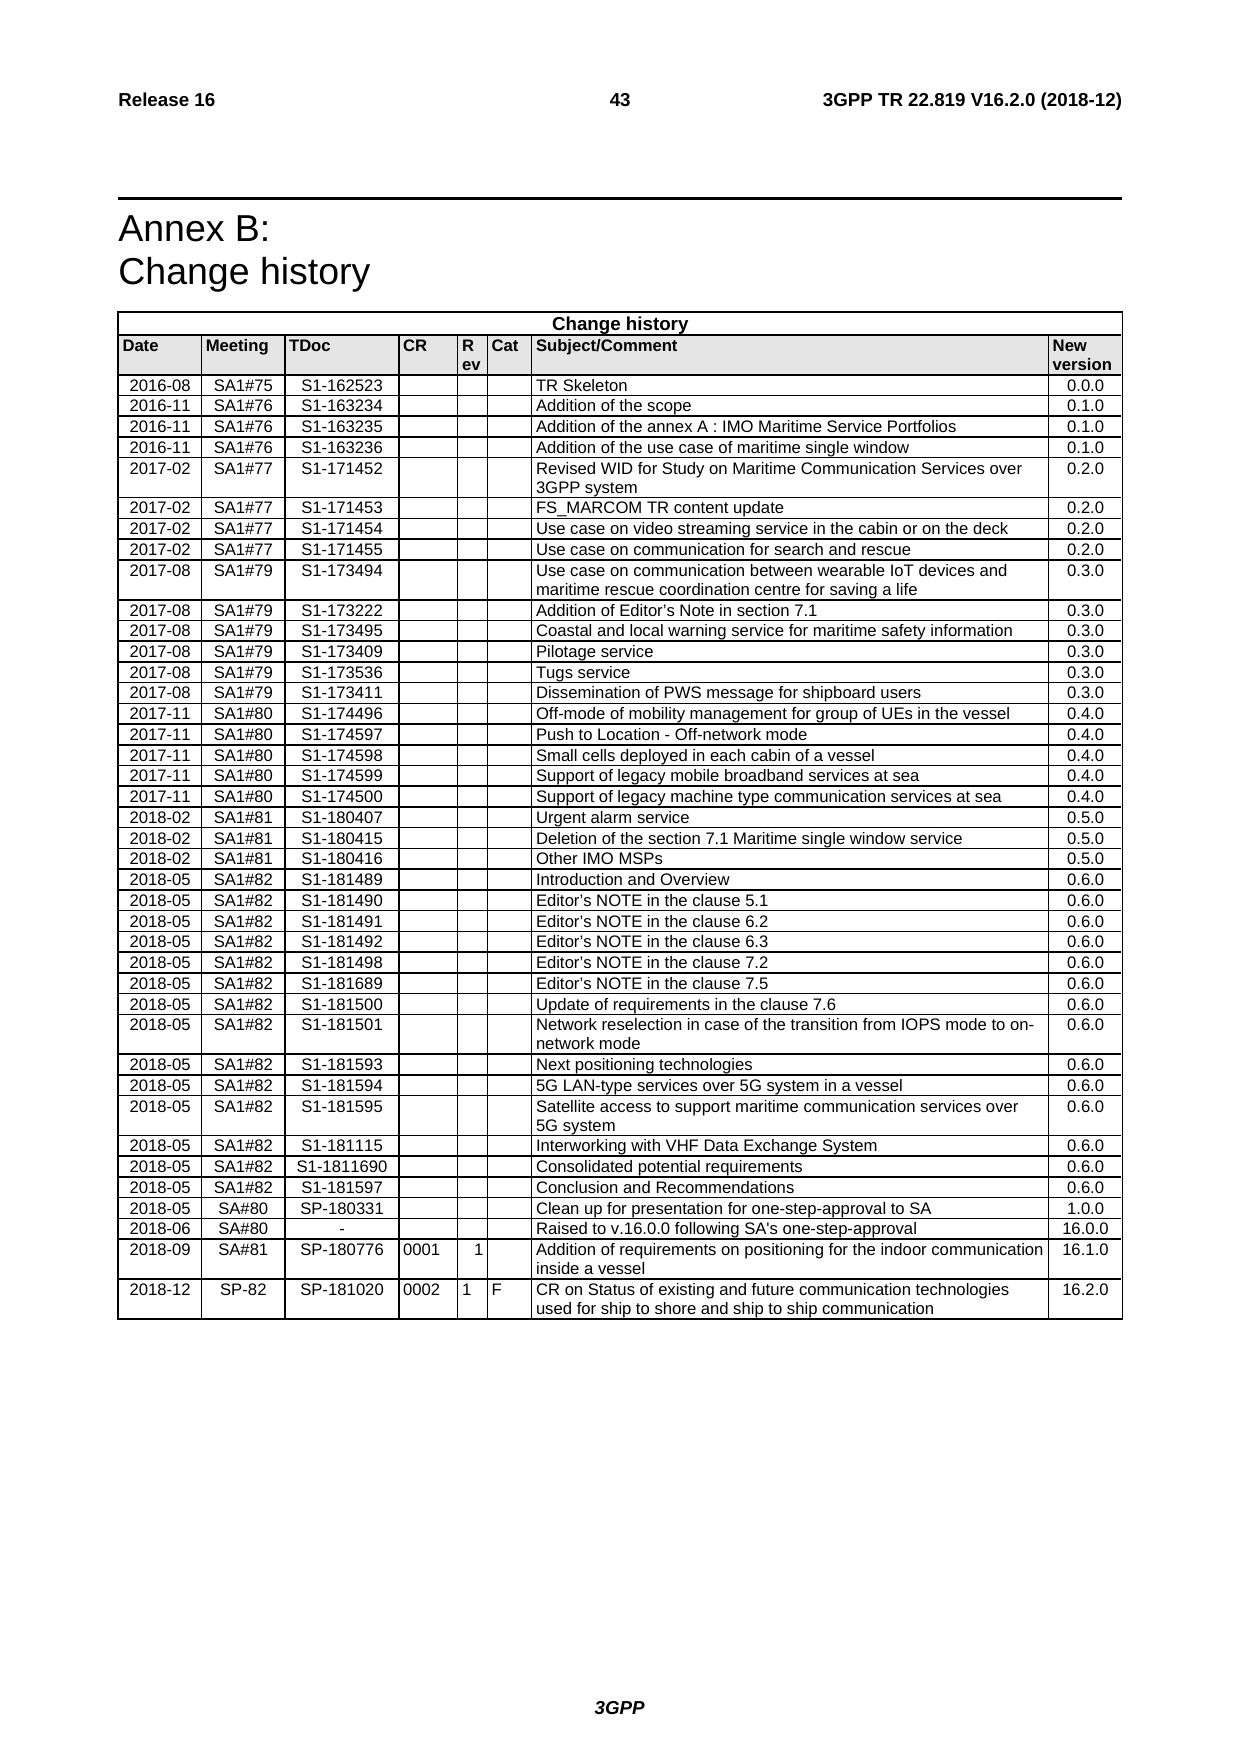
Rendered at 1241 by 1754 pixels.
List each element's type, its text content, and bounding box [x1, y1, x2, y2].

table_cell S1-173494 [286, 561, 398, 599]
table_cell [458, 994, 487, 1013]
table_cell S1-181689 [286, 974, 398, 993]
table_cell [458, 1076, 487, 1095]
table_cell S1-181597 [286, 1178, 398, 1197]
table_cell [400, 1198, 457, 1218]
table_cell [400, 953, 457, 972]
table_cell [400, 417, 457, 436]
table_cell 0.4.0 [1049, 765, 1122, 785]
table_cell [488, 1076, 531, 1095]
table_cell 2018-12 [119, 1280, 201, 1318]
table_cell FS_MARCOM TR content update [532, 498, 1048, 517]
table_cell Addition of requirements on positioning for the indoor communication inside a vessel [532, 1240, 1048, 1278]
table_cell Editor’s NOTE in the clause 7.5 [532, 974, 1048, 993]
table_cell 1.0.0 [1049, 1197, 1122, 1218]
table_cell [488, 746, 531, 765]
table_cell 0.4.0 [1049, 785, 1122, 806]
table_cell 0.4.0 [1049, 703, 1122, 723]
table_cell SA1#82 [202, 1096, 284, 1135]
table_cell 2018-05 [119, 974, 201, 993]
table_cell 0.2.0 [1049, 457, 1122, 497]
table_cell [488, 870, 531, 889]
table_cell 0.2.0 [1049, 518, 1122, 538]
table_cell [400, 396, 457, 415]
table_cell [400, 766, 457, 785]
table_cell [400, 911, 457, 931]
table_cell [458, 683, 487, 702]
table_cell [488, 953, 531, 972]
table_cell [458, 1219, 487, 1238]
table_cell 2018-05 [119, 911, 201, 931]
table_cell 0.6.0 [1049, 868, 1122, 889]
table_cell 0.5.0 [1049, 827, 1122, 848]
table_cell [488, 396, 531, 415]
table_cell [458, 1198, 487, 1218]
table_cell 0.0.0 [1049, 374, 1122, 395]
table_cell [400, 891, 457, 910]
table_cell Small cells deployed in each cabin of a vessel [532, 746, 1048, 765]
table_cell - [286, 1219, 398, 1238]
table_cell SA1#82 [202, 870, 284, 889]
table_cell SP-82 [202, 1280, 284, 1318]
table_cell [488, 1015, 531, 1053]
table_cell SA1#81 [202, 808, 284, 827]
table_cell 0.6.0 [1049, 1176, 1122, 1197]
table_cell [400, 498, 457, 517]
table_cell 2018-06 [119, 1219, 201, 1238]
table_cell [488, 849, 531, 868]
table_cell [458, 891, 487, 910]
table_cell [458, 458, 487, 497]
table_cell SA1#77 [202, 540, 284, 559]
table_cell 0.1.0 [1049, 395, 1122, 415]
table_cell [400, 704, 457, 723]
table_cell 0.6.0 [1049, 1053, 1122, 1074]
table_cell 2018-02 [119, 828, 201, 848]
table_cell Pilotage service [532, 642, 1048, 661]
table_cell [400, 621, 457, 640]
table_cell [488, 438, 531, 457]
table_cell SA1#79 [202, 683, 284, 702]
table_cell 0.1.0 [1049, 415, 1122, 436]
table_cell Dissemination of PWS message for shipboard users [532, 683, 1048, 702]
table_cell [400, 561, 457, 599]
table_cell SA1#77 [202, 498, 284, 517]
table_cell Date [119, 336, 201, 374]
table_cell 1 [458, 1240, 487, 1278]
table_cell [458, 417, 487, 436]
table_cell 0.5.0 [1049, 848, 1122, 868]
table_cell SA1#79 [202, 663, 284, 682]
table_cell 2018-05 [119, 994, 201, 1013]
table_cell 0.6.0 [1049, 1095, 1122, 1135]
table_cell SA1#75 [202, 376, 284, 395]
table_cell [488, 376, 531, 395]
table_cell 2018-05 [119, 1178, 201, 1197]
table_cell SA1#82 [202, 1076, 284, 1095]
table_cell S1-171452 [286, 458, 398, 497]
table_cell SA1#80 [202, 746, 284, 765]
table_cell 0.1.0 [1049, 436, 1122, 457]
table_cell 0001 [400, 1240, 457, 1278]
table_cell 0002 [400, 1280, 457, 1318]
table_cell 2017-11 [119, 704, 201, 723]
table_cell [488, 994, 531, 1013]
table_cell [400, 458, 457, 497]
table_cell S1-180407 [286, 808, 398, 827]
table_cell SA1#82 [202, 1055, 284, 1074]
table_cell [400, 787, 457, 806]
table_cell Satellite access to support maritime communication services over 5G system [532, 1096, 1048, 1135]
table_cell 1 [458, 1280, 487, 1318]
table_cell 2018-05 [119, 1015, 201, 1053]
table_cell CR [400, 336, 457, 374]
table_cell 2018-05 [119, 932, 201, 951]
table_cell 2017-08 [119, 642, 201, 661]
table_cell [400, 519, 457, 538]
table_cell [400, 1076, 457, 1095]
table_cell Use case on communication for search and rescue [532, 540, 1048, 559]
table_cell 2016-08 [119, 376, 201, 395]
table_cell S1-181490 [286, 891, 398, 910]
table_cell 0.6.0 [1049, 1074, 1122, 1095]
table_cell S1-173411 [286, 683, 398, 702]
table_cell [400, 1055, 457, 1074]
table_cell Addition of the scope [532, 396, 1048, 415]
table_cell [488, 1240, 531, 1278]
table_cell SA1#82 [202, 932, 284, 951]
table_cell SA1#80 [202, 704, 284, 723]
table_cell 2017-08 [119, 621, 201, 640]
table_cell 0.6.0 [1049, 889, 1122, 910]
table_cell Update of requirements in the clause 7.6 [532, 994, 1048, 1013]
table_cell [400, 683, 457, 702]
table_cell 0.3.0 [1049, 682, 1122, 702]
table_cell SA1#81 [202, 828, 284, 848]
table_cell [400, 1178, 457, 1197]
table_cell [400, 808, 457, 827]
table_cell [488, 621, 531, 640]
table_cell 0.6.0 [1049, 993, 1122, 1013]
table_cell Editor’s NOTE in the clause 6.3 [532, 932, 1048, 951]
table_cell Urgent alarm service [532, 808, 1048, 827]
table_header Change history [119, 313, 1122, 334]
table_cell 2018-02 [119, 808, 201, 827]
table_cell [400, 746, 457, 765]
table_cell [458, 932, 487, 951]
table_cell S1-171453 [286, 498, 398, 517]
table_cell S1-1811690 [286, 1157, 398, 1176]
table_cell [458, 663, 487, 682]
table_cell 2017-11 [119, 787, 201, 806]
table_cell [400, 1136, 457, 1155]
table_cell SA1#82 [202, 1015, 284, 1053]
table_cell Off-mode of mobility management for group of UEs in the vessel [532, 704, 1048, 723]
table_cell Rev [458, 336, 487, 374]
table_cell S1-180416 [286, 849, 398, 868]
table_cell Addition of Editor’s Note in section 7.1 [532, 601, 1048, 619]
table_cell Cat [488, 336, 531, 374]
table_cell [488, 891, 531, 910]
table_cell [458, 376, 487, 395]
table_cell [458, 828, 487, 848]
table_cell 2017-02 [119, 498, 201, 517]
table_cell Support of legacy mobile broadband services at sea [532, 766, 1048, 785]
table_cell [488, 417, 531, 436]
table_cell Network reselection in case of the transition from IOPS mode to on-network mode [532, 1015, 1048, 1053]
table_cell [458, 1055, 487, 1074]
table_cell [488, 663, 531, 682]
table_cell TR Skeleton [532, 376, 1048, 395]
table_cell [458, 1015, 487, 1053]
table_cell 2017-02 [119, 458, 201, 497]
table_cell 2017-02 [119, 540, 201, 559]
table_cell Raised to v.16.0.0 following SA's one-step-approval [532, 1219, 1048, 1238]
table_cell 0.3.0 [1049, 620, 1122, 640]
table_cell Addition of the annex A : IMO Maritime Service Portfolios [532, 417, 1048, 436]
table_cell Consolidated potential requirements [532, 1157, 1048, 1176]
table_cell 0.6.0 [1049, 972, 1122, 993]
table_cell 2017-11 [119, 746, 201, 765]
table_cell SA1#77 [202, 458, 284, 497]
table_cell 2018-05 [119, 1055, 201, 1074]
table_cell [458, 1096, 487, 1135]
table_cell S1-181593 [286, 1055, 398, 1074]
table_cell SA1#82 [202, 1136, 284, 1155]
table_cell S1-162523 [286, 376, 398, 395]
table_cell Revised WID for Study on Maritime Communication Services over 3GPP system [532, 458, 1048, 497]
table_cell [458, 396, 487, 415]
table_cell S1-180415 [286, 828, 398, 848]
table_cell [488, 828, 531, 848]
table_cell [458, 498, 487, 517]
table_cell [458, 849, 487, 868]
table_cell SA1#82 [202, 911, 284, 931]
table_cell SA#80 [202, 1198, 284, 1218]
table_cell [400, 849, 457, 868]
table_cell 0.6.0 [1049, 951, 1122, 972]
table_cell Clean up for presentation for one-step-approval to SA [532, 1198, 1048, 1218]
table_cell [488, 1055, 531, 1074]
table_cell 0.3.0 [1049, 599, 1122, 619]
table_cell [488, 561, 531, 599]
table_cell [458, 1178, 487, 1197]
table_cell 0.3.0 [1049, 661, 1122, 682]
table_cell S1-171454 [286, 519, 398, 538]
table_cell 2018-05 [119, 1136, 201, 1155]
table_cell SA1#82 [202, 1157, 284, 1176]
table_cell 2016-11 [119, 417, 201, 436]
table_cell SP-181020 [286, 1280, 398, 1318]
subtitle Annex B: Change history [118, 200, 1122, 292]
table_cell 2017-08 [119, 683, 201, 702]
table_cell S1-174597 [286, 725, 398, 744]
table_cell Editor’s NOTE in the clause 5.1 [532, 891, 1048, 910]
table_cell [488, 601, 531, 619]
table_cell [400, 1015, 457, 1053]
table_cell S1-181115 [286, 1136, 398, 1155]
table_cell Next positioning technologies [532, 1055, 1048, 1074]
table_cell 0.4.0 [1049, 744, 1122, 765]
table_cell [488, 974, 531, 993]
table_cell [488, 642, 531, 661]
table_cell [458, 601, 487, 619]
table_cell [400, 1096, 457, 1135]
table_cell SP-180331 [286, 1198, 398, 1218]
table_cell [400, 828, 457, 848]
table_cell Tugs service [532, 663, 1048, 682]
table_cell Interworking with VHF Data Exchange System [532, 1136, 1048, 1155]
table_cell CR on Status of existing and future communication technologies used for ship to shore and ship to ship communication [532, 1280, 1048, 1318]
table_cell S1-173495 [286, 621, 398, 640]
table_cell [458, 704, 487, 723]
table_cell Meeting [202, 336, 284, 374]
table_cell 2017-08 [119, 561, 201, 599]
table_cell TDoc [286, 336, 398, 374]
table_cell [458, 642, 487, 661]
table_cell SA1#82 [202, 891, 284, 910]
table_cell S1-181491 [286, 911, 398, 931]
table_cell S1-173409 [286, 642, 398, 661]
table_cell 16.0.0 [1049, 1218, 1122, 1238]
table_cell 2018-05 [119, 1198, 201, 1218]
table_cell 0.6.0 [1049, 1155, 1122, 1176]
table_cell [488, 1157, 531, 1176]
table_cell [400, 994, 457, 1013]
table_cell S1-171455 [286, 540, 398, 559]
table_cell [488, 725, 531, 744]
table_cell 0.6.0 [1049, 1135, 1122, 1155]
table_cell 5G LAN-type services over 5G system in a vessel [532, 1076, 1048, 1095]
table_cell 2018-02 [119, 849, 201, 868]
table_cell [458, 808, 487, 827]
table_cell S1-174599 [286, 766, 398, 785]
table_cell [400, 540, 457, 559]
table_cell [488, 458, 531, 497]
table_cell SA1#82 [202, 974, 284, 993]
table_cell S1-181501 [286, 1015, 398, 1053]
table_cell [488, 1198, 531, 1218]
table_cell SA1#76 [202, 396, 284, 415]
table_cell S1-181489 [286, 870, 398, 889]
table_cell [488, 1096, 531, 1135]
table_cell S1-174496 [286, 704, 398, 723]
table_cell Editor’s NOTE in the clause 6.2 [532, 911, 1048, 931]
table_cell [400, 725, 457, 744]
table_cell S1-173536 [286, 663, 398, 682]
table_cell [458, 519, 487, 538]
table_cell 2017-11 [119, 766, 201, 785]
table_cell [458, 725, 487, 744]
table_cell 2016-11 [119, 396, 201, 415]
table_cell 16.2.0 [1049, 1278, 1122, 1318]
table_cell [488, 1178, 531, 1197]
table_cell Subject/Comment [532, 336, 1048, 374]
table_cell [458, 1157, 487, 1176]
table_cell [458, 621, 487, 640]
table_cell S1-163236 [286, 438, 398, 457]
table_cell [458, 974, 487, 993]
table_cell SA1#80 [202, 766, 284, 785]
table_cell 2017-08 [119, 601, 201, 619]
table_cell SA1#82 [202, 994, 284, 1013]
table_cell 16.1.0 [1049, 1238, 1122, 1278]
table_cell 2018-05 [119, 1076, 201, 1095]
table_cell S1-181594 [286, 1076, 398, 1095]
table_cell 2018-05 [119, 1157, 201, 1176]
table_cell [458, 746, 487, 765]
table_cell [458, 438, 487, 457]
table_cell [400, 870, 457, 889]
table_cell 2018-05 [119, 1096, 201, 1135]
table_cell SA1#79 [202, 601, 284, 619]
table_cell Use case on communication between wearable IoT devices and maritime rescue coordination centre for saving a life [532, 561, 1048, 599]
table_cell 0.5.0 [1049, 806, 1122, 827]
table_cell SA1#80 [202, 725, 284, 744]
table_cell F [488, 1280, 531, 1318]
table_cell SA1#81 [202, 849, 284, 868]
table_cell 0.2.0 [1049, 497, 1122, 517]
table_cell [400, 642, 457, 661]
table_cell [488, 704, 531, 723]
table_cell Push to Location - Off-network mode [532, 725, 1048, 744]
table_cell SA1#82 [202, 1178, 284, 1197]
table_cell 2017-08 [119, 663, 201, 682]
table_cell [458, 540, 487, 559]
table_cell SP-180776 [286, 1240, 398, 1278]
table_cell [400, 974, 457, 993]
table_cell 2018-09 [119, 1240, 201, 1278]
table_cell S1-163234 [286, 396, 398, 415]
table_cell [400, 663, 457, 682]
table_cell S1-163235 [286, 417, 398, 436]
table_cell 0.3.0 [1049, 640, 1122, 661]
table_cell SA1#79 [202, 561, 284, 599]
table_cell New version [1049, 334, 1122, 374]
table_cell S1-181595 [286, 1096, 398, 1135]
table_cell S1-181498 [286, 953, 398, 972]
table_cell 0.6.0 [1049, 910, 1122, 931]
table_cell Deletion of the section 7.1 Maritime single window service [532, 828, 1048, 848]
table_cell 0.2.0 [1049, 538, 1122, 559]
table_cell [488, 787, 531, 806]
table_cell [400, 1219, 457, 1238]
table_cell S1-174598 [286, 746, 398, 765]
table_cell [488, 540, 531, 559]
table_cell [400, 438, 457, 457]
table_cell SA1#80 [202, 787, 284, 806]
table_cell 2017-11 [119, 725, 201, 744]
table_cell SA1#77 [202, 519, 284, 538]
table_cell [488, 1219, 531, 1238]
table_cell 2017-02 [119, 519, 201, 538]
table_cell [458, 766, 487, 785]
table_cell SA1#79 [202, 621, 284, 640]
table_cell Conclusion and Recommendations [532, 1178, 1048, 1197]
table_cell SA1#76 [202, 417, 284, 436]
table_cell [400, 376, 457, 395]
table_cell [458, 911, 487, 931]
table_cell 0.6.0 [1049, 1014, 1122, 1053]
table_cell S1-181500 [286, 994, 398, 1013]
table_cell [458, 1136, 487, 1155]
table_cell 0.6.0 [1049, 931, 1122, 951]
table_cell SA1#79 [202, 642, 284, 661]
table_cell [488, 498, 531, 517]
table_cell [488, 932, 531, 951]
table_cell SA1#76 [202, 438, 284, 457]
table_cell [400, 1157, 457, 1176]
table_cell 0.3.0 [1049, 559, 1122, 599]
table_cell Use case on video streaming service in the cabin or on the deck [532, 519, 1048, 538]
table_cell Addition of the use case of maritime single window [532, 438, 1048, 457]
table_cell SA#80 [202, 1219, 284, 1238]
table_cell Coastal and local warning service for maritime safety information [532, 621, 1048, 640]
table_cell [488, 683, 531, 702]
table_cell Introduction and Overview [532, 870, 1048, 889]
table_cell S1-174500 [286, 787, 398, 806]
table_cell S1-181492 [286, 932, 398, 951]
table_cell 2018-05 [119, 953, 201, 972]
table_cell SA#81 [202, 1240, 284, 1278]
table_cell SA1#82 [202, 953, 284, 972]
table_cell [458, 561, 487, 599]
table_cell [488, 808, 531, 827]
table_cell 2018-05 [119, 870, 201, 889]
table_cell [488, 766, 531, 785]
table_cell [488, 1136, 531, 1155]
table_cell [400, 601, 457, 619]
table_cell 2018-05 [119, 891, 201, 910]
table_cell Support of legacy machine type communication services at sea [532, 787, 1048, 806]
table_cell 0.4.0 [1049, 723, 1122, 744]
table_cell Other IMO MSPs [532, 849, 1048, 868]
table_cell [488, 519, 531, 538]
table_cell [458, 953, 487, 972]
table_cell [458, 870, 487, 889]
table_cell S1-173222 [286, 601, 398, 619]
table_cell Editor’s NOTE in the clause 7.2 [532, 953, 1048, 972]
table_cell [458, 787, 487, 806]
table_cell 2016-11 [119, 438, 201, 457]
table_cell [400, 932, 457, 951]
table_cell [488, 911, 531, 931]
